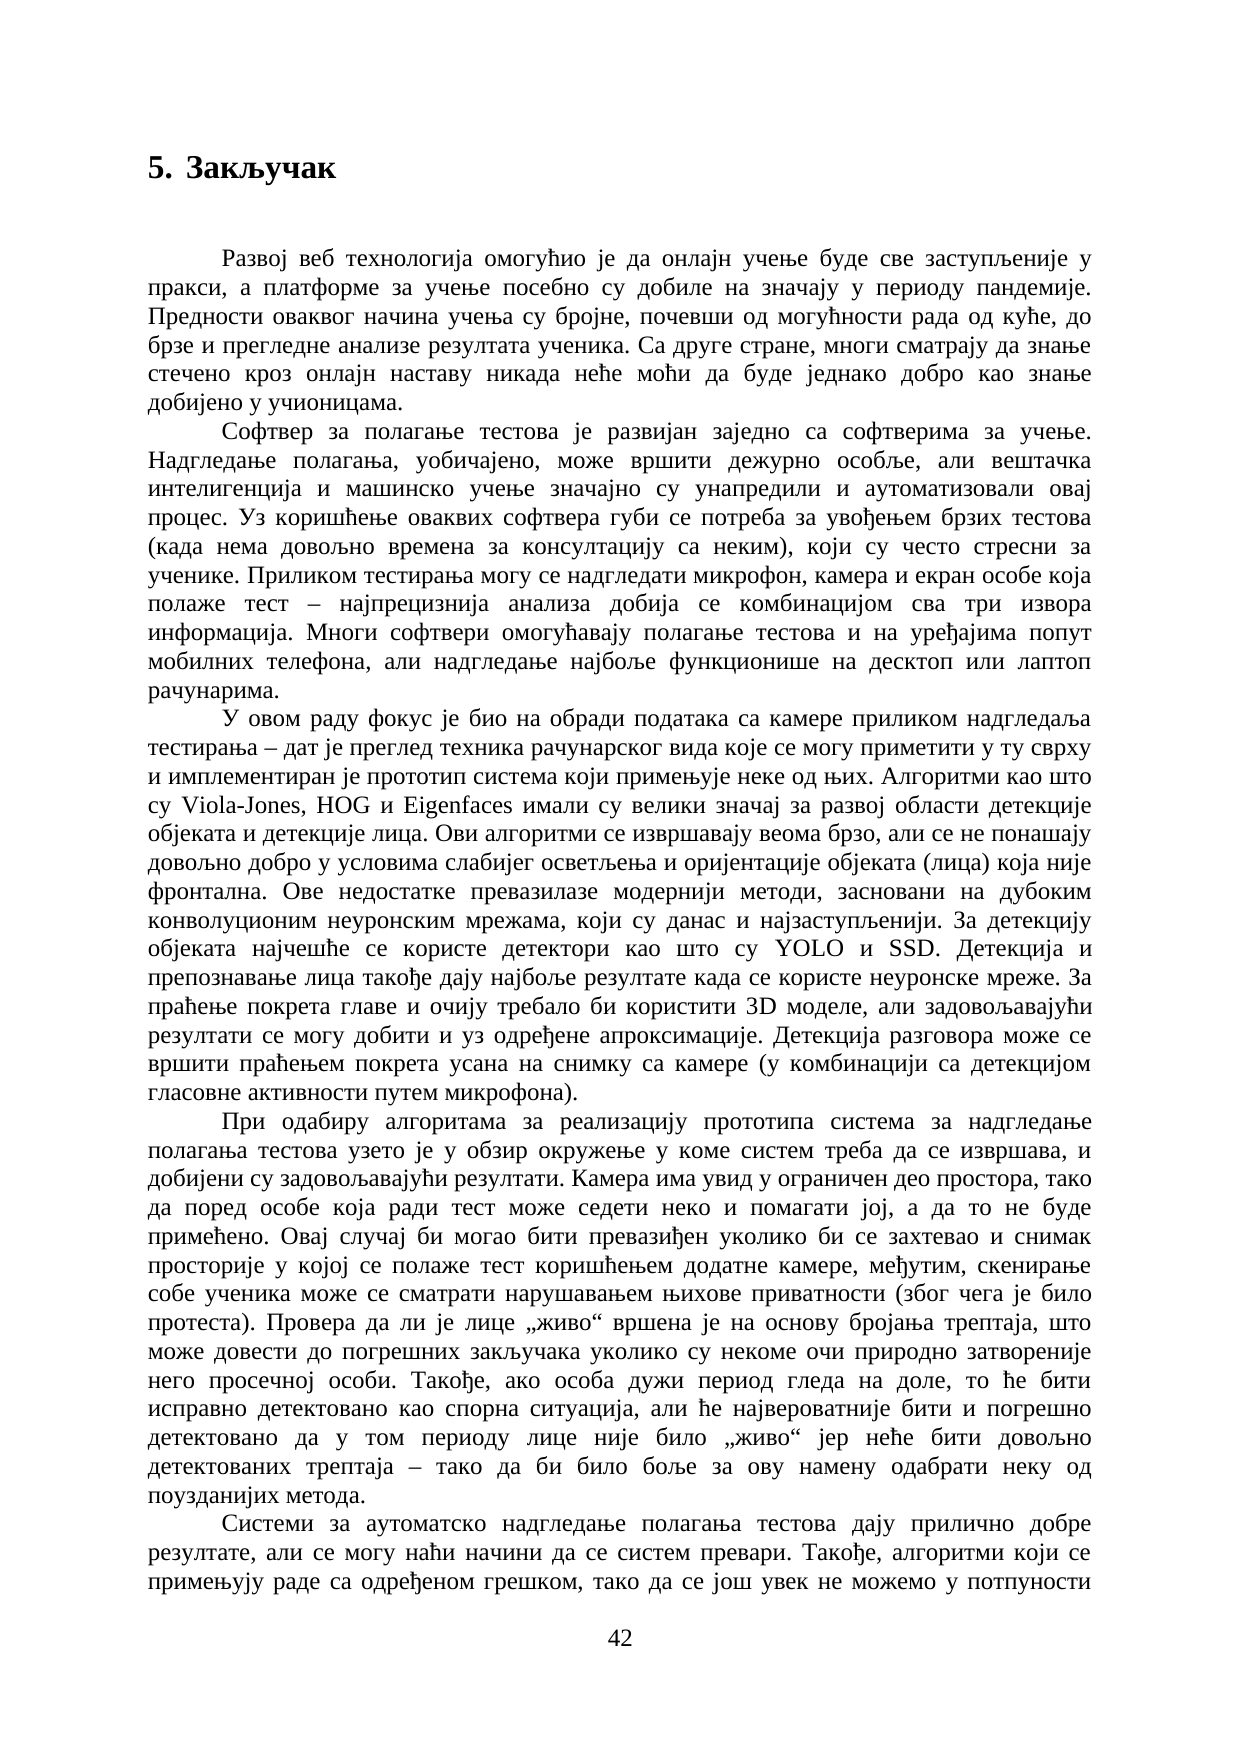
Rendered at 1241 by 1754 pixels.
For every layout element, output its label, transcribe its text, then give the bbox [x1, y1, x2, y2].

text Софтвер за полагање тестова је развијан заједно са софтверима за учење. Надгледање полагања, уобичајено, може вршити дежурно особље, али вештачка интелигенција и машинско учење значајно су унапредили и аутоматизовали овај процес. Уз коришћење оваквих софтвера губи се потреба за увођењем брзих тестова (када нема довољно времена за консултацију са неким), који су често стресни за ученике. Приликом тестирања могу се надгледати микрофон, камера и екран особе која полаже тест – најпрецизнија анализа добија се комбинацијом сва три извора информација. Многи софтвери омогућавају полагање тестова и на уређајима попут мобилних телефона, али надгледање најбоље функционише на десктоп или лаптоп рачунарима. [148, 416, 1093, 703]
text У овом раду фокус је био на обради података са камере приликом надгледаља тестирања – дат је преглед техника рачунарског вида које се могу приметити у ту сврху и имплементиран је прототип система који примењује неке од њих. Алгоритми као што су Viola-Jones, HOG и Eigenfaces имали су велики значај за развој области детекције објеката и детекције лица. Ови алгоритми се извршавају веома брзо, али се не понашају довољно добро у условима слабијег осветљења и оријентације објеката (лица) која није фронтална. Ове недостатке превазилазе модернији методи, засновани на дубоким конволуционим неуронским мрежама, који су данас и најзаступљенији. За детекцију објеката најчешће се користе детектори као што су YOLO и SSD. Детекција и препознавање лица такође дају најбоље резултате када се користе неуронске мреже. За праћење покрета главе и очију требало би користити 3D моделе, али задовољавајући резултати се могу добити и уз одређене апроксимације. Детекција разговора може се вршити праћењем покрета усана на снимку са камере (у комбинацији са детекцијом гласовне активности путем микрофона). [148, 703, 1093, 1106]
text Развој веб технологија омогућио је да онлајн учење буде све заступљеније у пракси, а платформе за учење посебно су добиле на значају у периоду пандемије. Предности оваквог начина учења су бројне, почевши од могућности рада од куће, до брзе и прегледне анализе резултата ученика. Са друге стране, многи сматрају да знање стечено кроз онлајн наставу никада неће моћи да буде једнако добро као знање добијено у учионицама. [148, 243, 1093, 416]
text При одабиру алгоритама за реализацију прототипа система за надгледање полагања тестова узето је у обзир окружење у коме систем треба да се извршава, и добијени су задовољавајући резултати. Камера има увид у ограничен део простора, тако да поред особе која ради тест може седети неко и помагати јој, а да то не буде примећено. Овај случај би могао бити превазиђен уколико би се захтевао и снимак просторије у којој се полаже тест коришћењем додатне камере, међутим, скенирање собе ученика може се сматрати нарушавањем њихове приватности (због чега је било протеста). Провера да ли је лице „живо“ вршена је на основу бројања трептаја, што може довести до погрешних закључака уколико су некоме очи природно затвореније него просечној особи. Такође, ако особа дужи период гледа на доле, то ће бити исправно детектовано као спорна ситуација, али ће највероватније бити и погрешно детектовано да у том периоду лице није било „живо“ јер неће бити довољно детектованих трептаја – тако да би било боље за ову намену одабрати неку од поузданијих метода. [148, 1106, 1093, 1508]
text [148, 1508, 1093, 1595]
subtitle Закључак [148, 148, 1093, 186]
